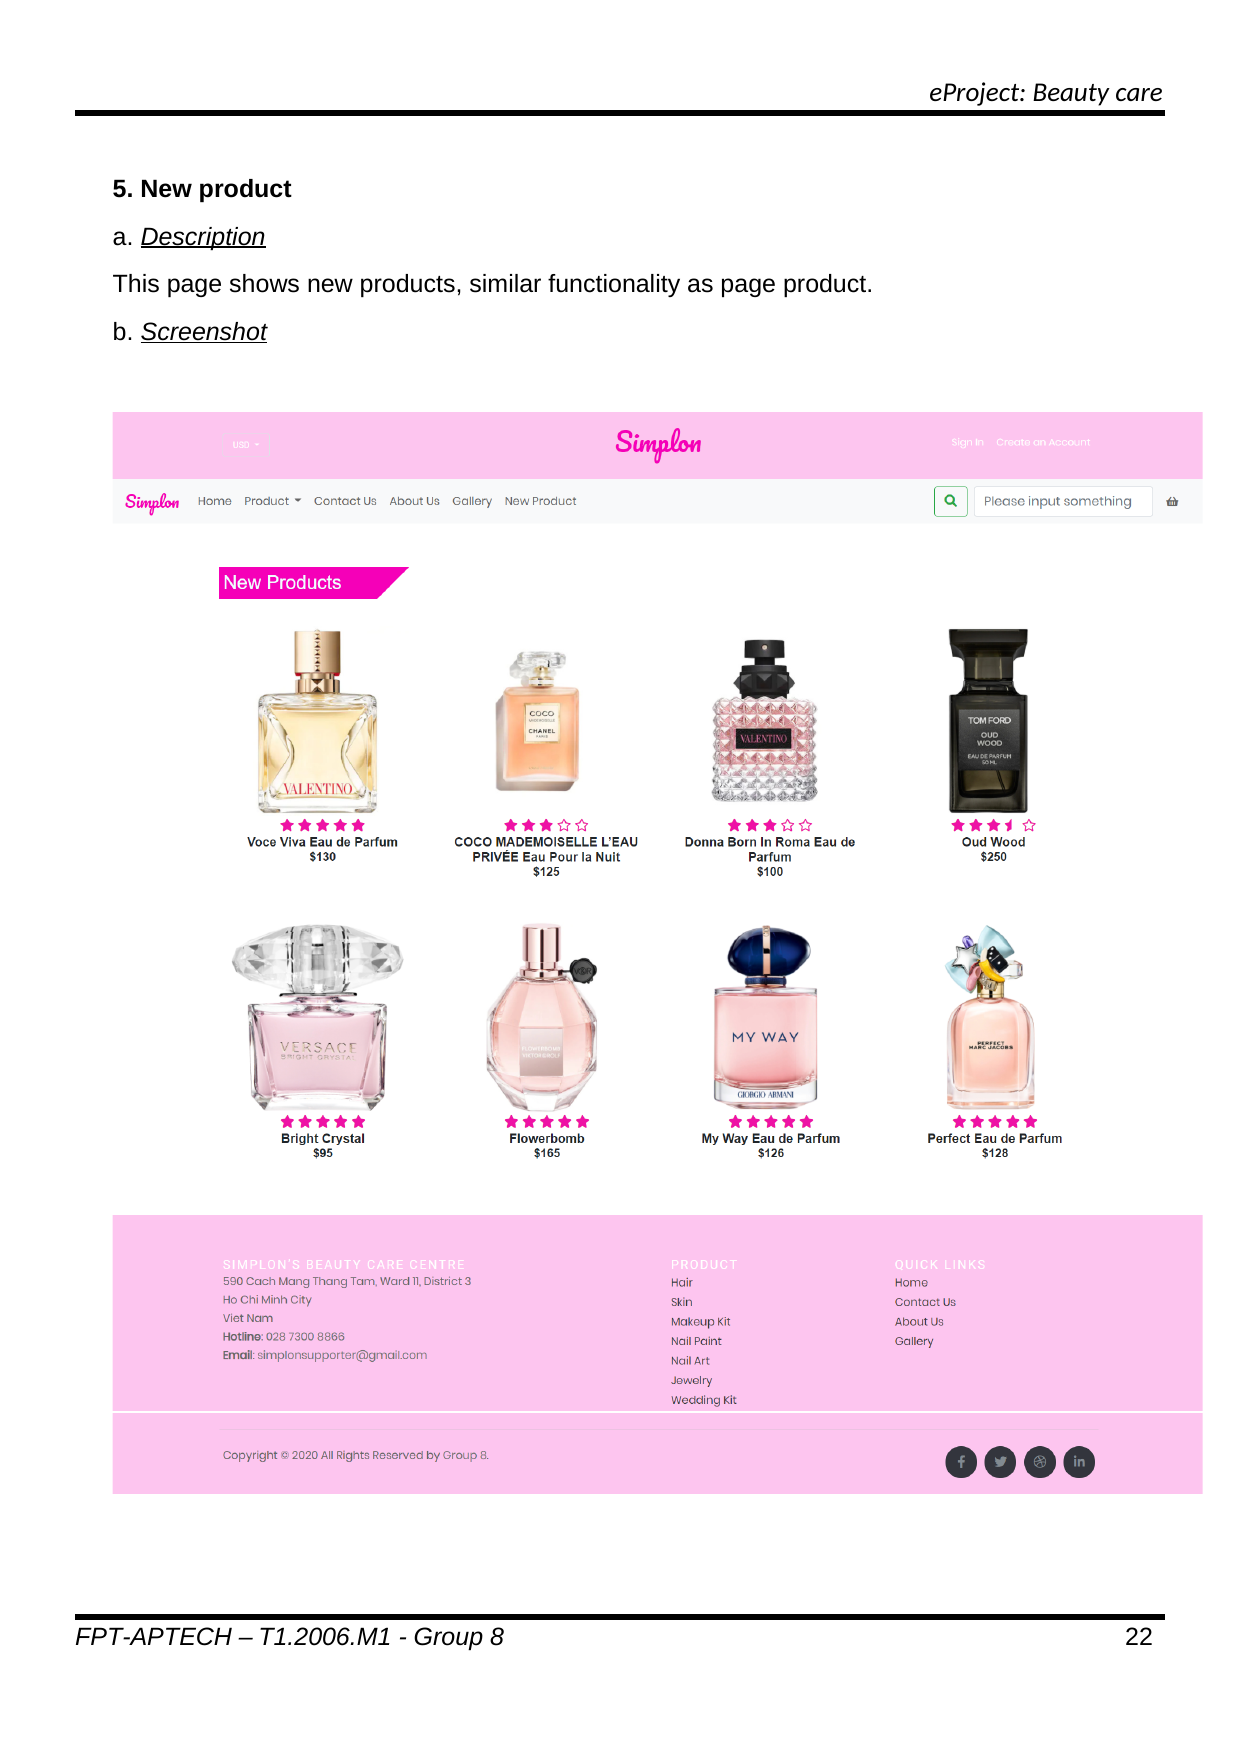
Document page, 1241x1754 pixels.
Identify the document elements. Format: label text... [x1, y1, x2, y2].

text This page shows new products, similar functionality as page product. [112, 269, 1165, 298]
text a. Description [112, 222, 1165, 250]
text b. Screenshot [112, 317, 1165, 346]
picture [112, 412, 1203, 906]
subtitle 5. New product [112, 174, 1165, 203]
picture [112, 1413, 1203, 1494]
picture [112, 907, 1203, 1411]
